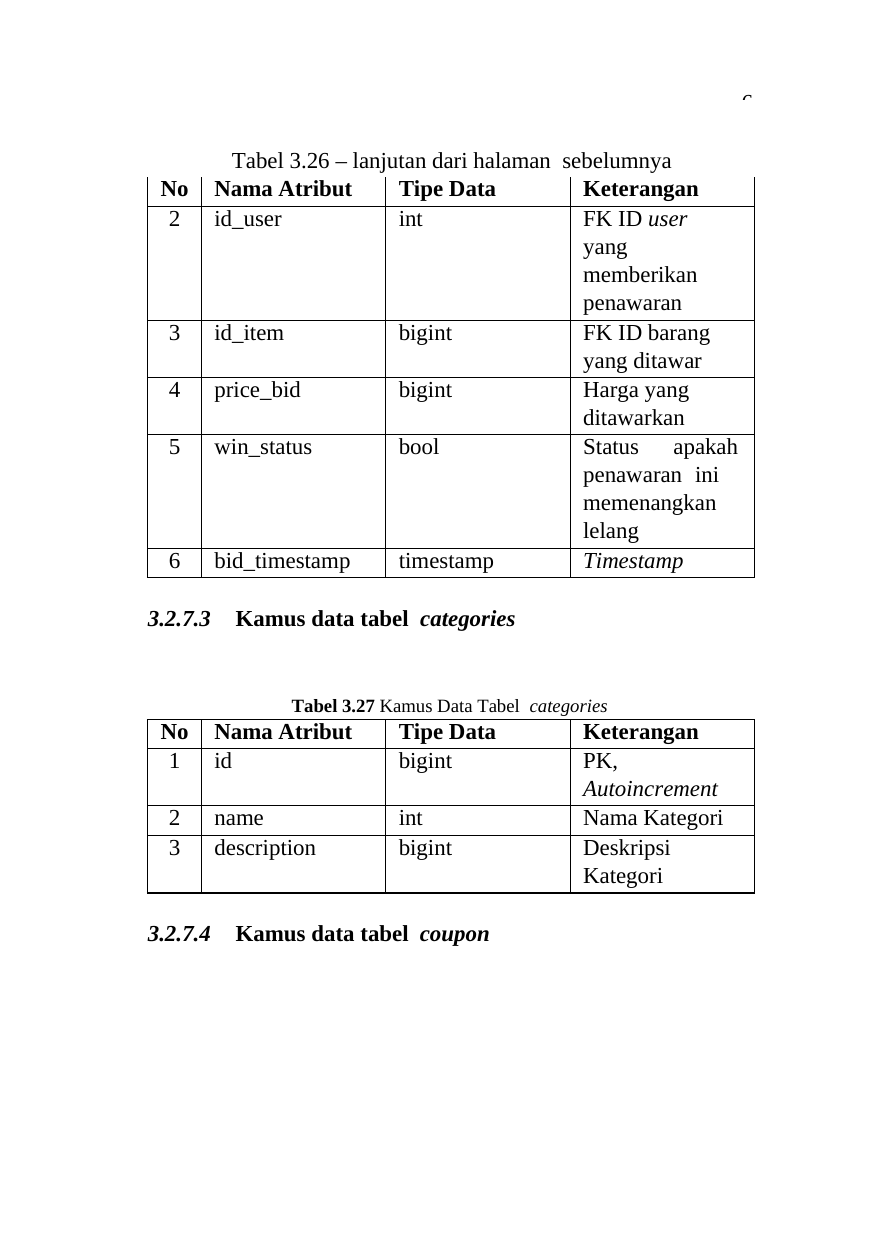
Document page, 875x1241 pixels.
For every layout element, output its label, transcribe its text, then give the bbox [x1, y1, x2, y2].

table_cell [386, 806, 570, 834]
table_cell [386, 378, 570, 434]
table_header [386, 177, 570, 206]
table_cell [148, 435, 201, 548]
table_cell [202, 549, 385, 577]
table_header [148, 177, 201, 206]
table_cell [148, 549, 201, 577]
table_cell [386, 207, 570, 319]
list Kamus data tabel coupon [148, 920, 768, 946]
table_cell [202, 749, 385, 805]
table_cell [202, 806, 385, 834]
list Kamus data tabel categories [148, 605, 768, 631]
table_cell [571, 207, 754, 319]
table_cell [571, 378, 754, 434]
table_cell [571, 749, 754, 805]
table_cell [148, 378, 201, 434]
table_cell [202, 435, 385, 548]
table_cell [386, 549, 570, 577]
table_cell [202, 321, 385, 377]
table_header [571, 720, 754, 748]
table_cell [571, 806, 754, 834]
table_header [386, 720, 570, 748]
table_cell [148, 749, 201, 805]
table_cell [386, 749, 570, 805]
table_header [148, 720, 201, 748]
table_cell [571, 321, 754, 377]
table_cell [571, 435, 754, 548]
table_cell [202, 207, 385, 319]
text Tabel 3.27 Kamus Data Tabel categories [291, 695, 768, 716]
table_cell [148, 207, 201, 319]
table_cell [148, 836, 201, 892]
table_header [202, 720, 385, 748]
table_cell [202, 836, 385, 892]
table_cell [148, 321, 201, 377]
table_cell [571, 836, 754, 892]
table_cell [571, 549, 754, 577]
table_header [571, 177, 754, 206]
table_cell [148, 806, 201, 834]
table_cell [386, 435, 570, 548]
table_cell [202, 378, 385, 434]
text Tabel 3.26 – lanjutan dari halaman sebelumnya [232, 148, 768, 174]
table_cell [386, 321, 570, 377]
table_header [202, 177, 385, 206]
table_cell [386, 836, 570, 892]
